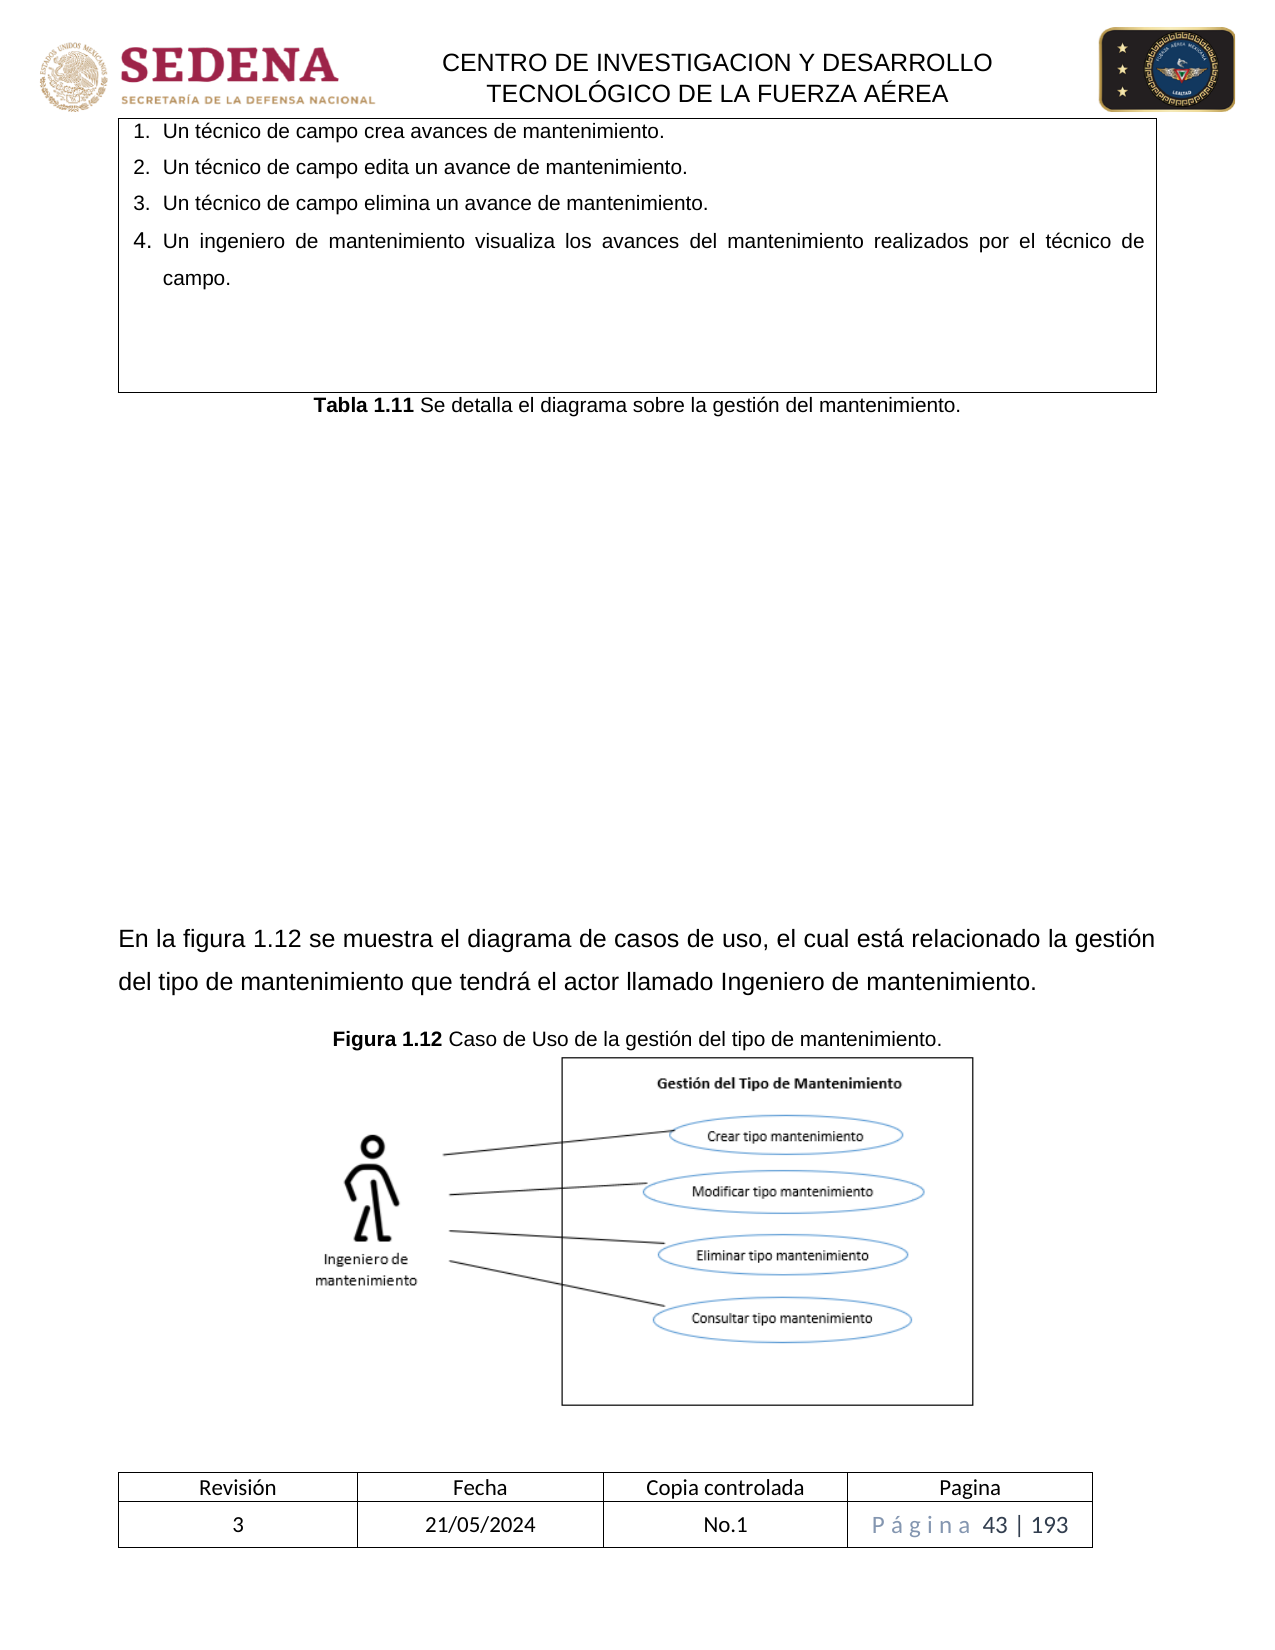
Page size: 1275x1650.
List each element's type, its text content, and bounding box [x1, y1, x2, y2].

text Tabla 1.11 Se detalla el diagrama sobre la gestión del mantenimiento. [118, 393, 1157, 417]
text En la figura 1.12 se muestra el diagrama de casos de uso, el cual está relacionado la gestión del tipo de mantenimiento que tendrá el actor llamado Ingeniero de mantenimiento. [118, 924, 1157, 996]
picture [295, 1056, 980, 1411]
text Figura 1.12 Caso de Uso de la gestión del tipo de mantenimiento. [118, 1027, 1157, 1051]
table_cell Un técnico de campo crea avances de mantenimiento. Un técnico de campo edita un avance de mantenimiento. Un técnico de campo elimina un avance de mantenimiento. Un ingeniero de mantenimiento visualiza los avances del mantenimiento realizados por el técnico de campo. [119, 119, 1156, 392]
picture [39, 27, 1236, 112]
